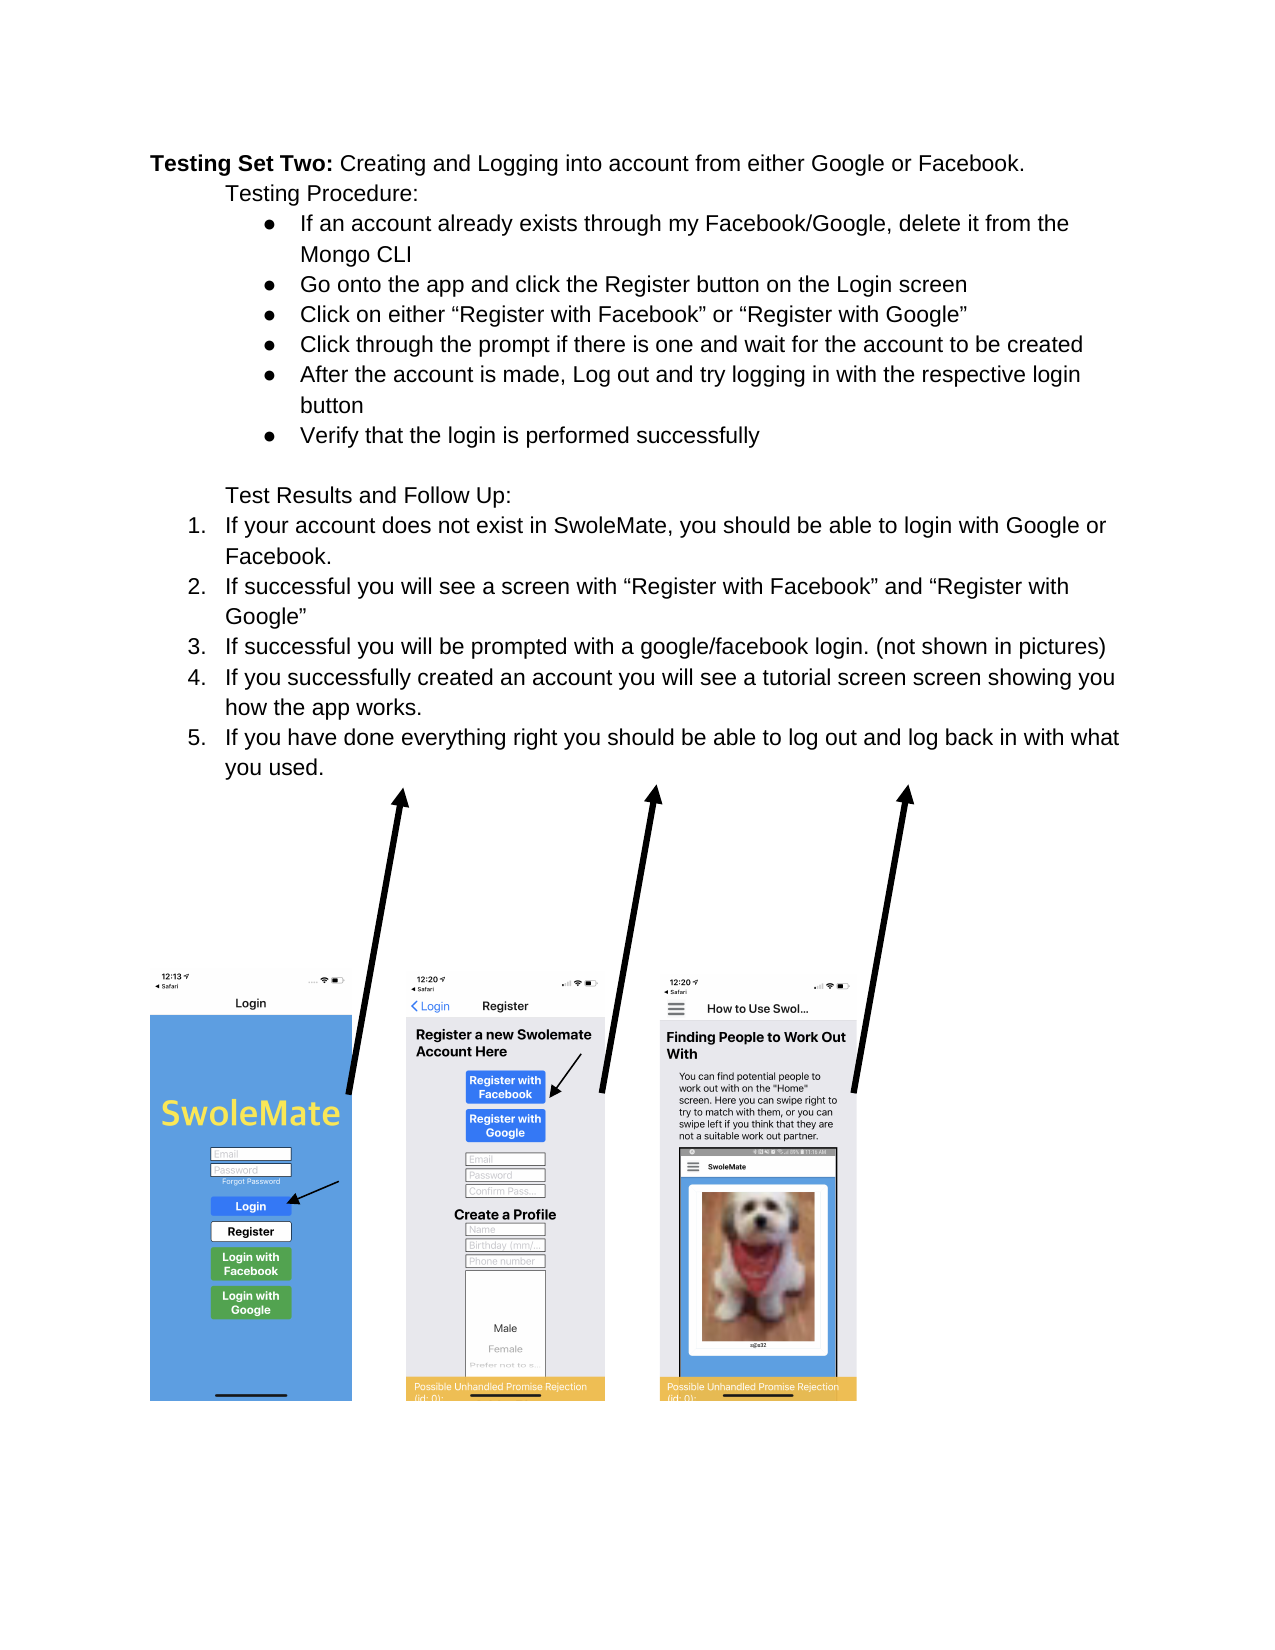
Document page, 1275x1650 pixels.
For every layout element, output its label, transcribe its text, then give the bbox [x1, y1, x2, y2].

list If an account already exists through my Facebook/Google, delete it from the Mongo CLI [262, 210, 1125, 267]
text Testing Set Two: Creating and Logging into account from either Google or Facebook. [150, 150, 1125, 176]
picture [150, 968, 352, 1401]
list If you have done everything right you should be able to log out and log back in with what you used. [187, 724, 1125, 781]
list Click through the prompt if there is one and wait for the account to be created [262, 331, 1125, 358]
picture [406, 971, 605, 1401]
list If you successfully created an account you will see a tutorial screen screen showing you how the app works. [187, 663, 1125, 720]
text Test Results and Follow Up: [150, 482, 1125, 509]
list If successful you will see a screen with “Register with Facebook” and “Register with Google” [187, 573, 1125, 629]
picture [659, 974, 857, 1401]
list If your account does not exist in SwoleMate, you should be able to login with Google or Facebook. [187, 512, 1125, 569]
list After the account is made, Log out and try logging in with the respective login button [262, 361, 1125, 418]
list If successful you will be prompted with a google/facebook login. (not shown in pictures) [187, 633, 1125, 660]
list Click on either “Register with Facebook” or “Register with Google” [262, 301, 1125, 327]
list Go onto the app and click the Register button on the Login screen [262, 271, 1125, 297]
text Testing Procedure: [150, 180, 1125, 207]
list Verify that the login is performed successfully [262, 422, 1125, 448]
